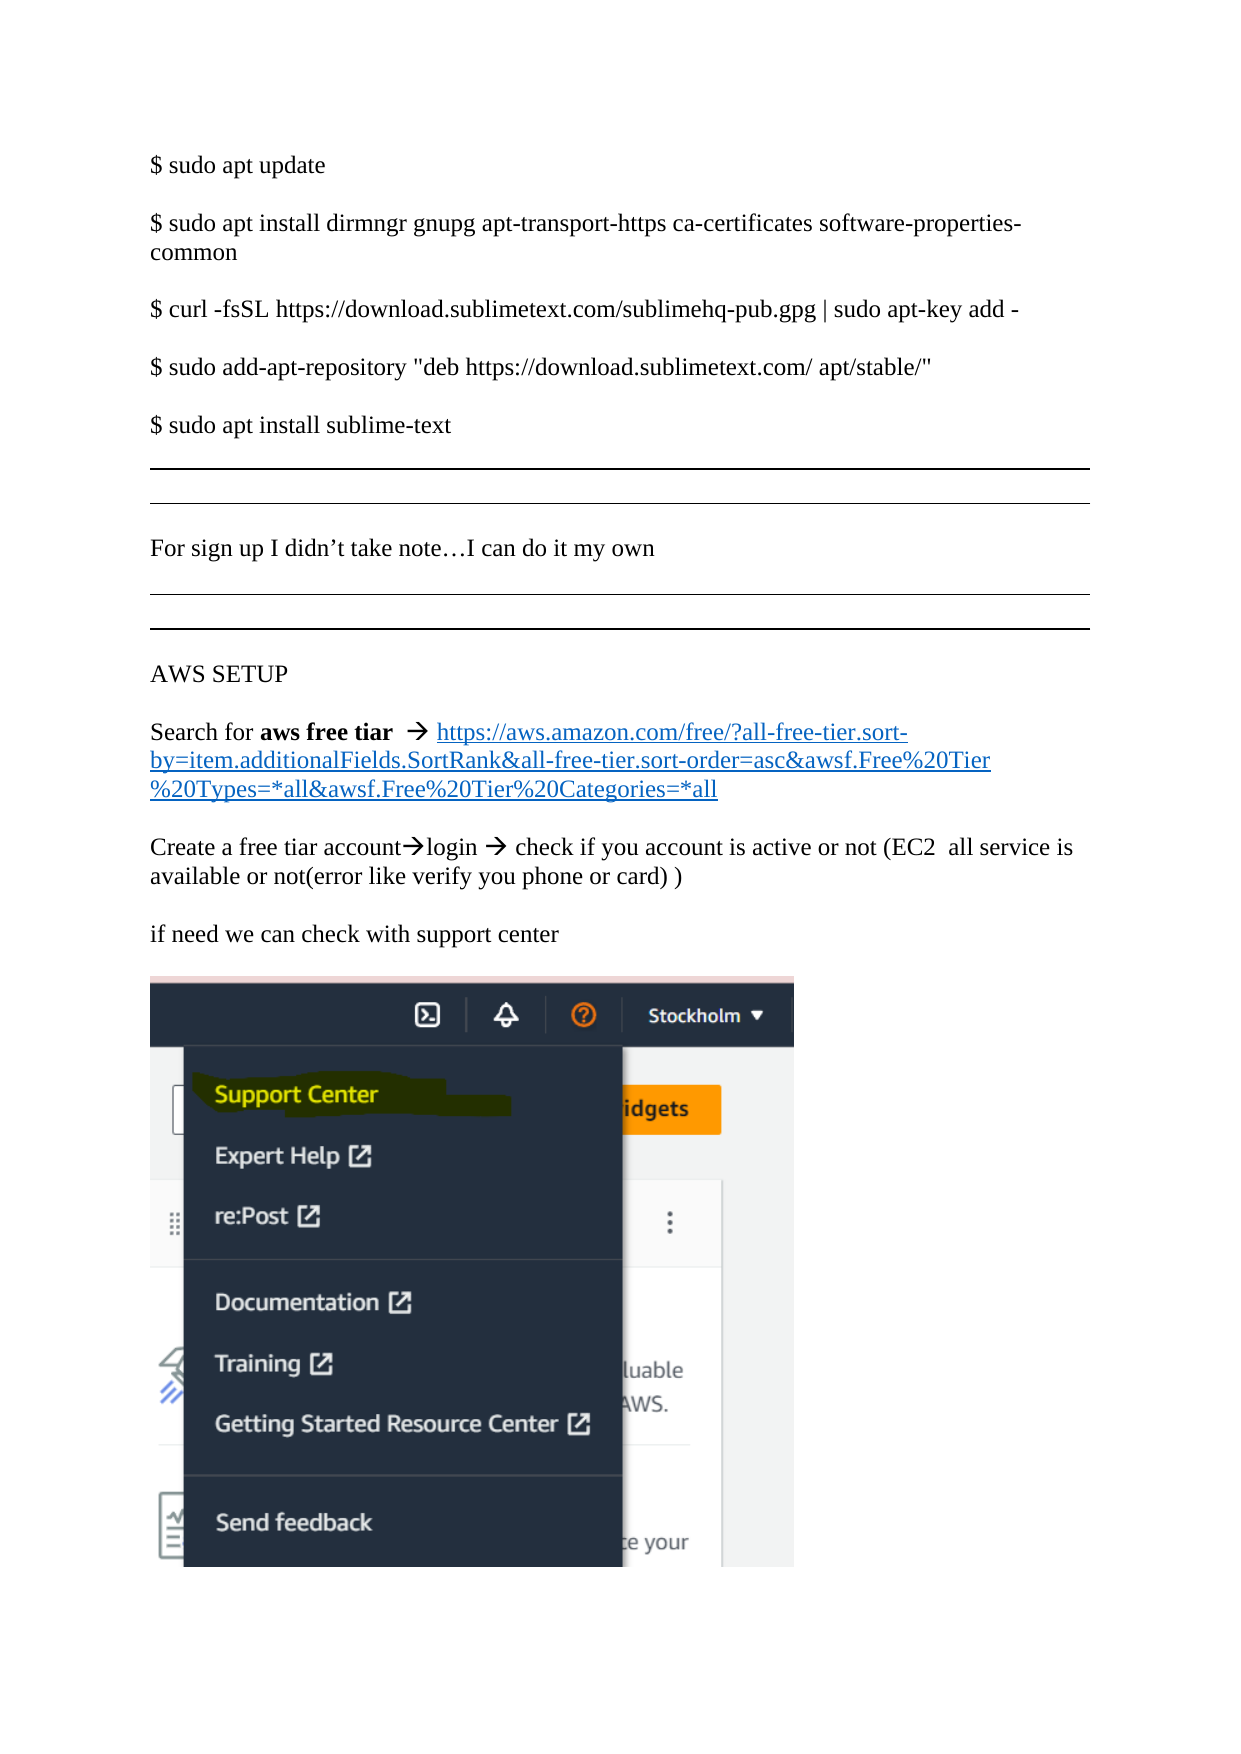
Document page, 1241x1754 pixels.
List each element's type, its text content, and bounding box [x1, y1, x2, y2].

text $ sudo apt install sublime-text [150, 410, 1090, 439]
text AWS SETUP [150, 659, 1090, 687]
text Create a free tiar accountlogin check if you account is active or not (EC2 all service is available or not(error like verify you phone or card) ) [150, 832, 1090, 889]
picture [150, 976, 794, 1567]
text For sign up I didn’t take note…I can do it my own [150, 533, 1090, 564]
text if need we can check with support center [150, 919, 1090, 947]
text $ sudo apt update [150, 150, 1090, 179]
text Search for aws free tiar https://aws.amazon.com/free/?all-free-tier.sort-by=item.additionalFields.SortRank&all-free-tier.sort-order=asc&awsf.Free%20Tier%20Types=*all&awsf.Free%20Tier%20Categories=*all [150, 717, 1090, 803]
text $ sudo add-apt-repository "deb https://download.sublimetext.com/ apt/stable/" [150, 352, 1090, 381]
text $ sudo apt install dirmngr gnupg apt-transport-https ca-certificates software-properties-common [150, 208, 1090, 265]
text $ curl -fsSL https://download.sublimetext.com/sublimehq-pub.gpg | sudo apt-key add - [150, 294, 1090, 323]
